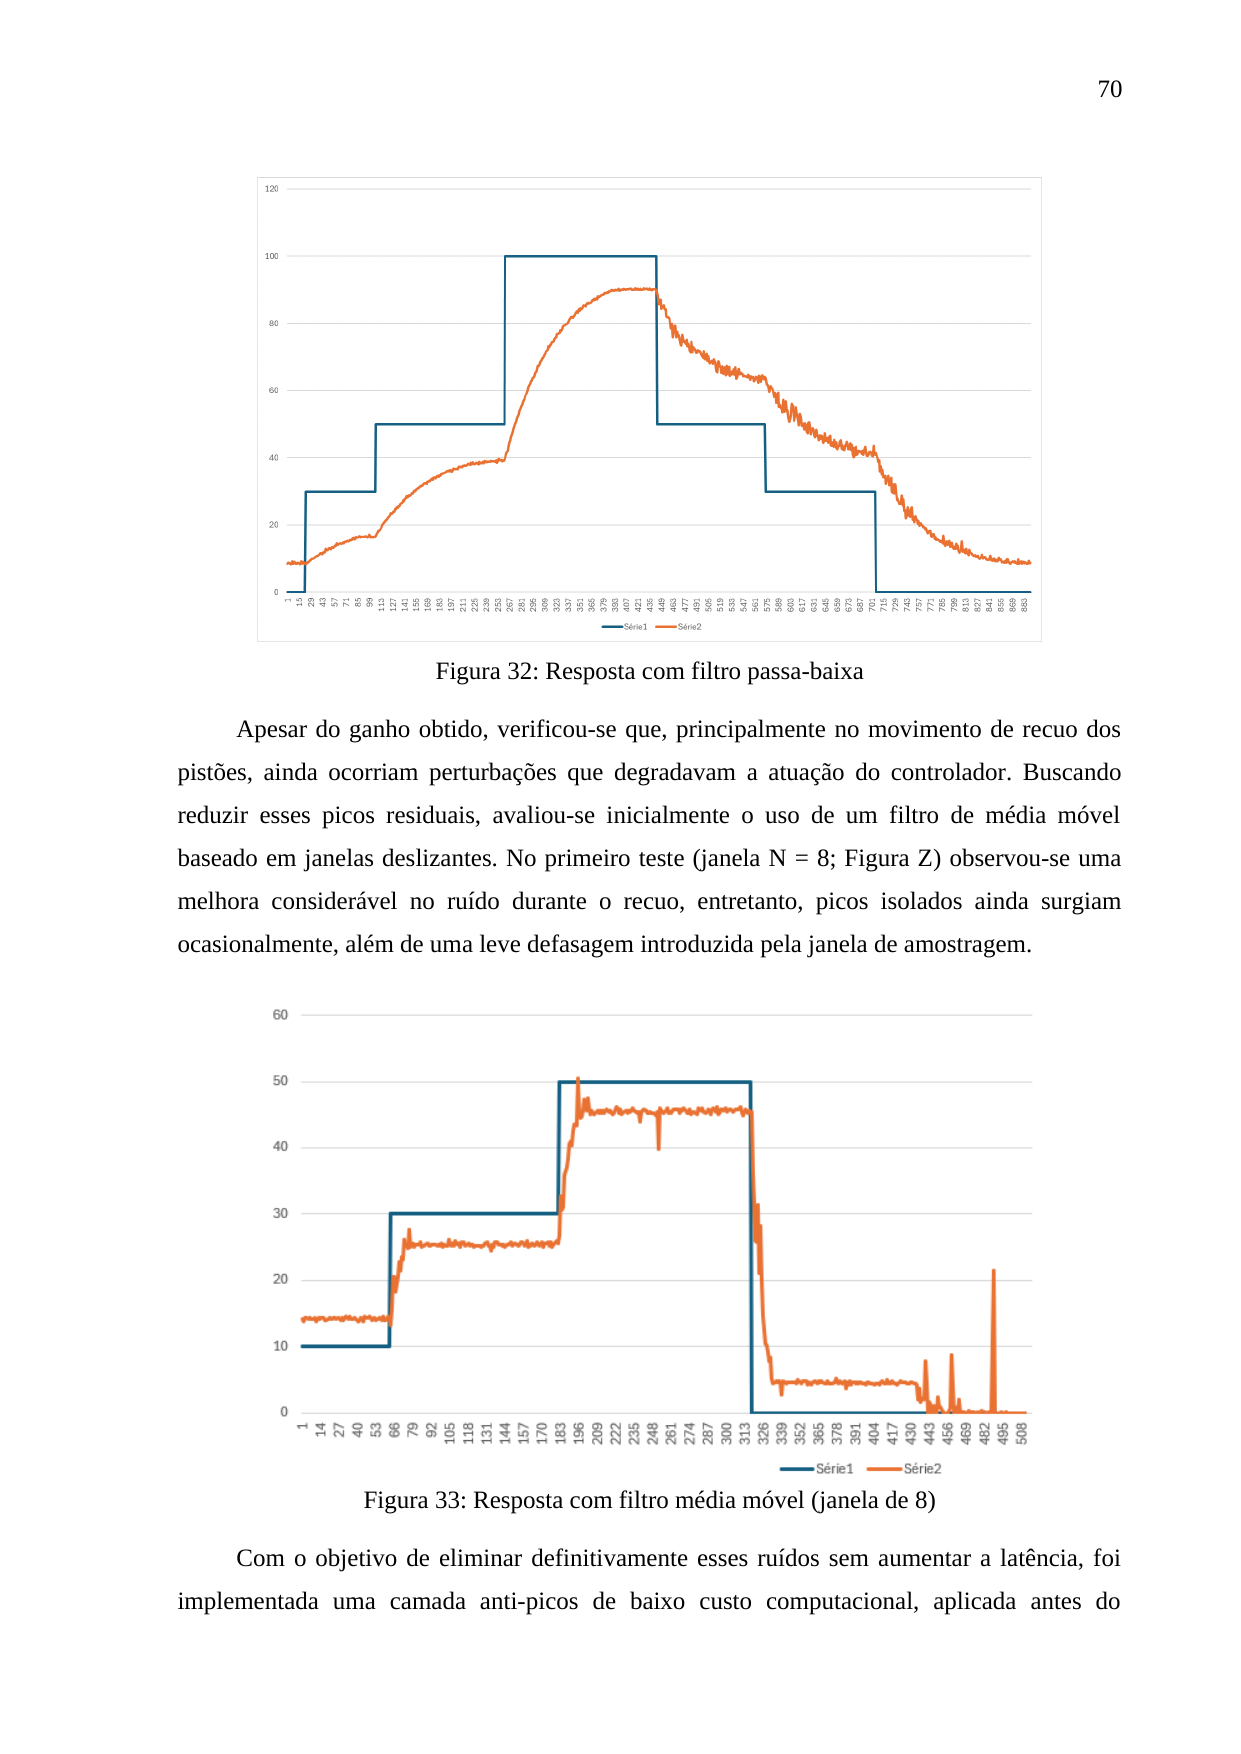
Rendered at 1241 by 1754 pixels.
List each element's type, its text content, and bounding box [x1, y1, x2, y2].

picture [257, 177, 1042, 642]
text Apesar do ganho obtido, verificou-se que, principalmente no movimento de recuo dos pistões, ainda ocorriam perturbações que degradavam a atuação do controlador. Buscando reduzir esses picos residuais, avaliou-se inicialmente o uso de um filtro de média móvel baseado em janelas deslizantes. No primeiro teste (janela N = 8; Figura Z) observou-se uma melhora considerável no ruído durante o recuo, entretanto, picos isolados ainda surgiam ocasionalmente, além de uma leve defasagem introduzida pela janela de amostragem. [177, 714, 1122, 958]
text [177, 1543, 1122, 1614]
picture [267, 1001, 1033, 1486]
